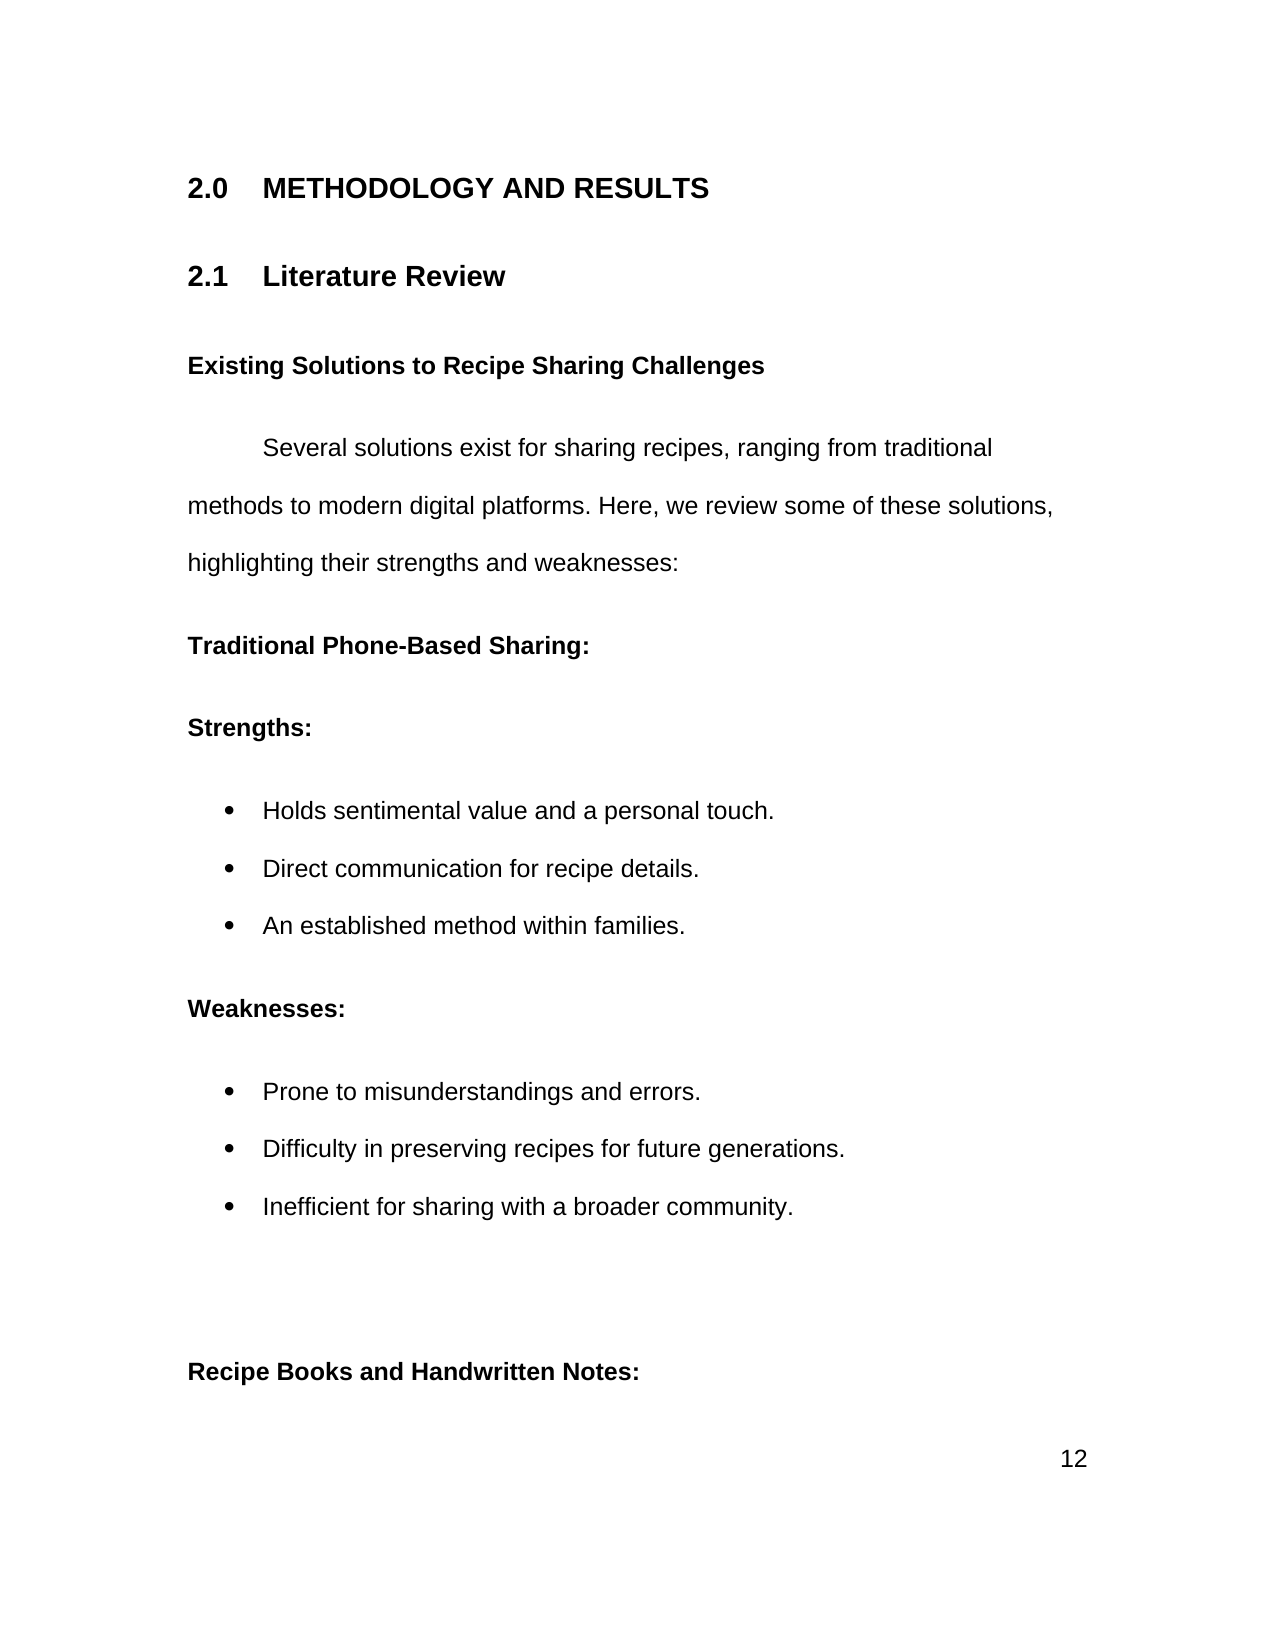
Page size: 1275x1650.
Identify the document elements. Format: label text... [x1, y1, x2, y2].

list Difficulty in preserving recipes for future generations. [225, 1134, 1087, 1163]
list Holds sentimental value and a personal touch. [225, 796, 1087, 825]
text Existing Solutions to Recipe Sharing Challenges [187, 351, 1087, 379]
list Prone to misunderstandings and errors. [225, 1076, 1087, 1105]
text Several solutions exist for sharing recipes, ranging from traditional methods to modern digital platforms. Here, we review some of these solutions, highlighting their strengths and weaknesses: [187, 433, 1087, 577]
text Traditional Phone-Based Sharing: [187, 631, 1087, 659]
list An established method within families. [225, 911, 1087, 940]
list Direct communication for recipe details. [225, 853, 1087, 882]
text Recipe Books and Handwritten Notes: [187, 1357, 1087, 1386]
text Weaknesses: [187, 994, 1087, 1023]
text Strengths: [187, 713, 1087, 742]
subtitle 2.0 METHODOLOGY AND RESULTS [187, 171, 1087, 204]
subtitle 2.1 Literature Review [187, 259, 1087, 292]
list Inefficient for sharing with a broader community. [225, 1192, 1087, 1221]
